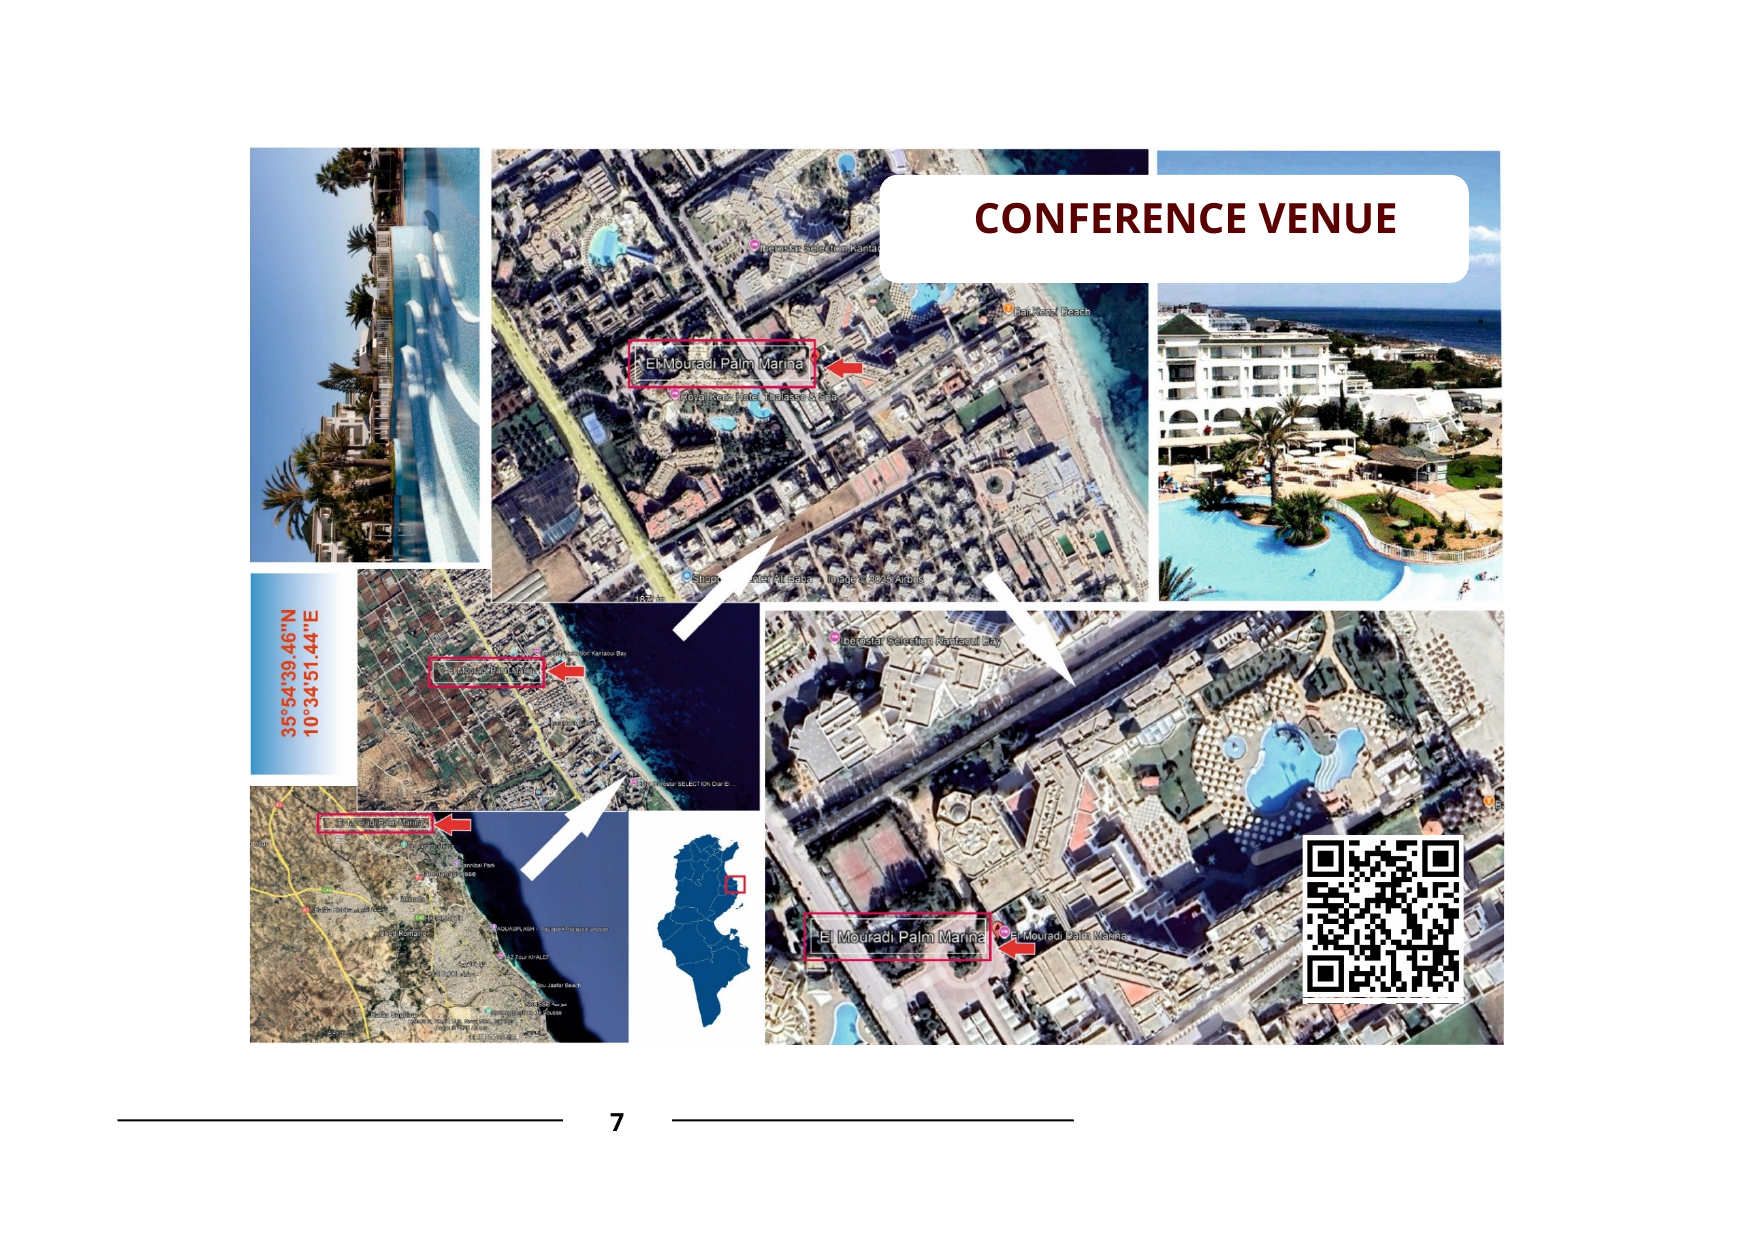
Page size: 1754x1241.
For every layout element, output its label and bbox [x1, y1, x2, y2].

picture [249, 147, 1505, 1045]
